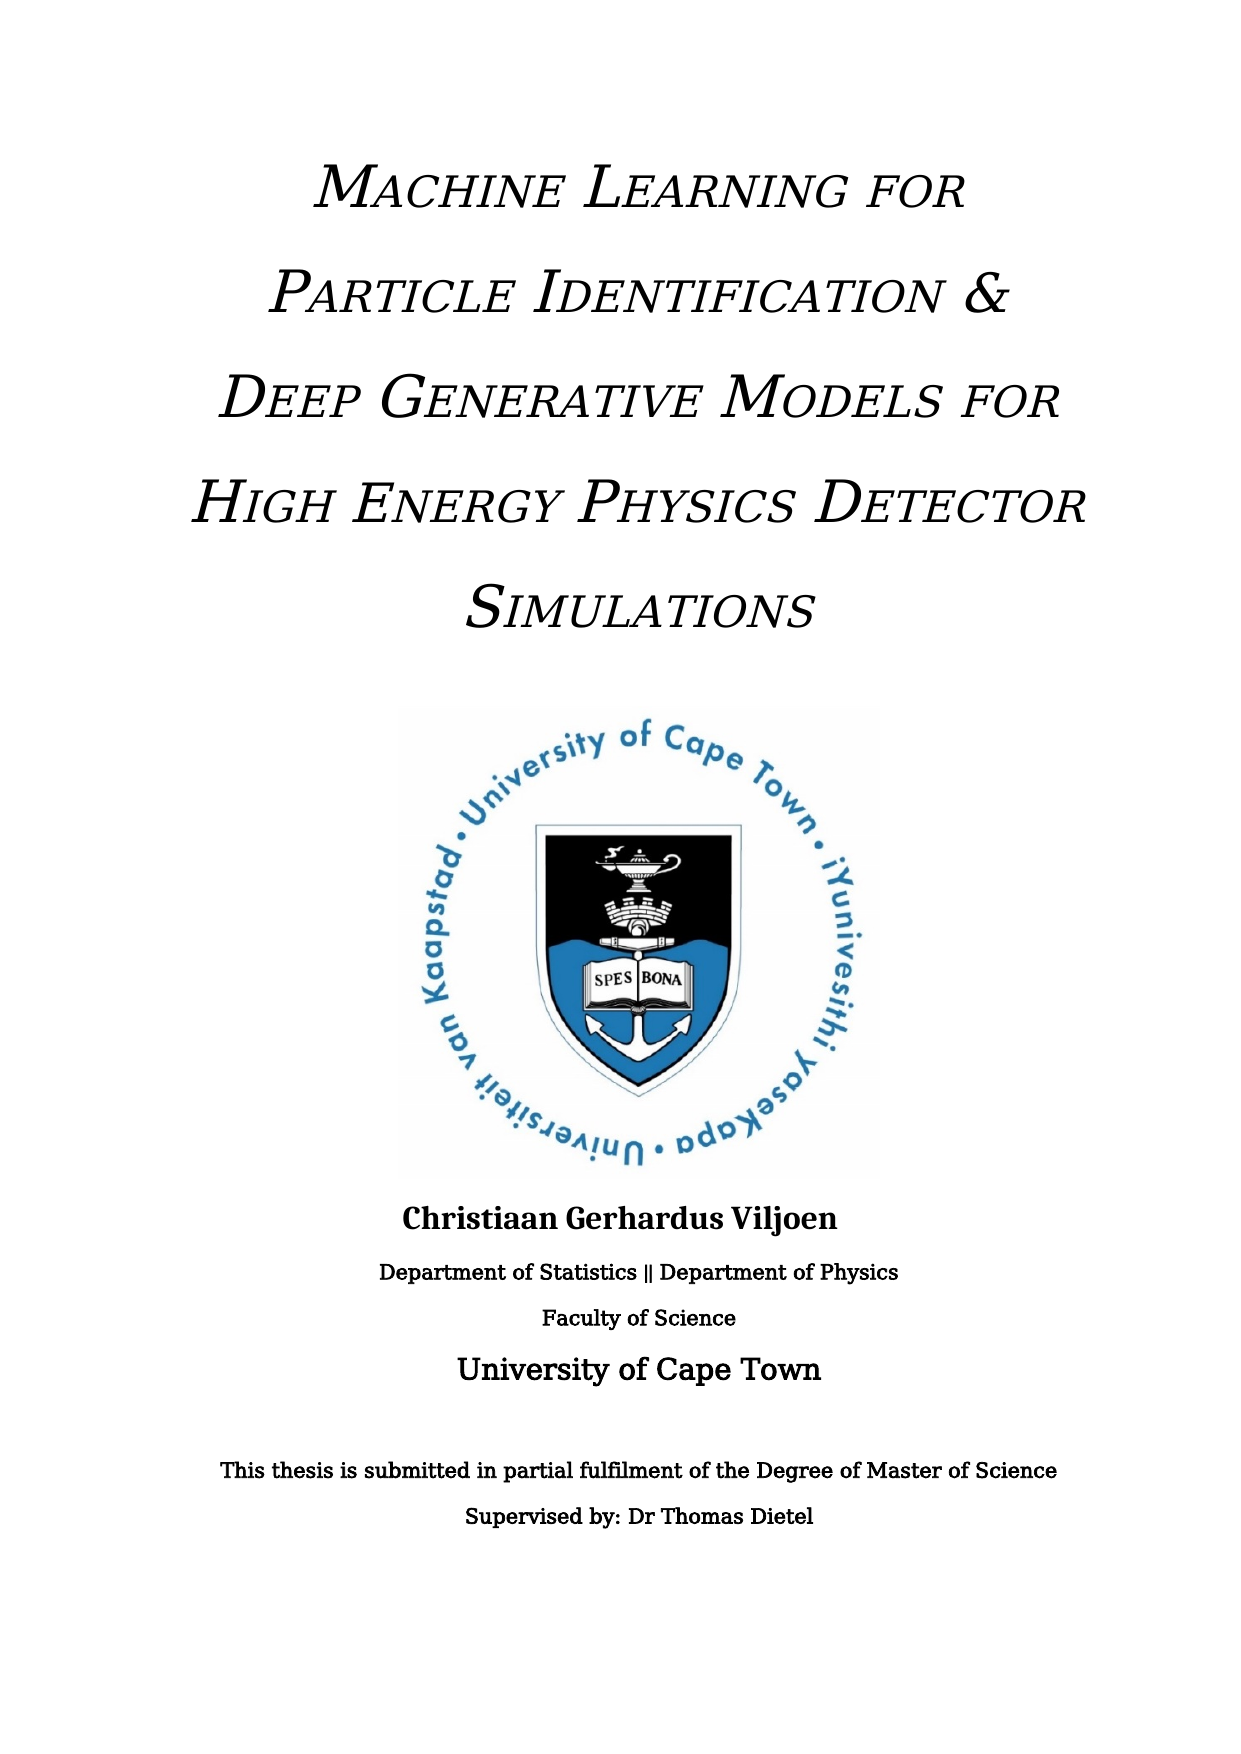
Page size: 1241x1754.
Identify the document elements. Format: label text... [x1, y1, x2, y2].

text Faculty of Science [187, 1304, 1090, 1329]
picture [398, 706, 880, 1179]
text Department of Statistics || Department of Physics [187, 1259, 1090, 1284]
text Supervised by: Dr Thomas Dietel [187, 1503, 1090, 1528]
text University of Cape Town [187, 1350, 1090, 1385]
title High Energy Physics Detector Simulations [187, 465, 1090, 640]
title Machine Learning for Particle Identification & [187, 150, 1090, 325]
title Deep Generative Models for [187, 360, 1090, 430]
text This thesis is submitted in partial fulfilment of the Degree of Master of Science [187, 1457, 1090, 1482]
